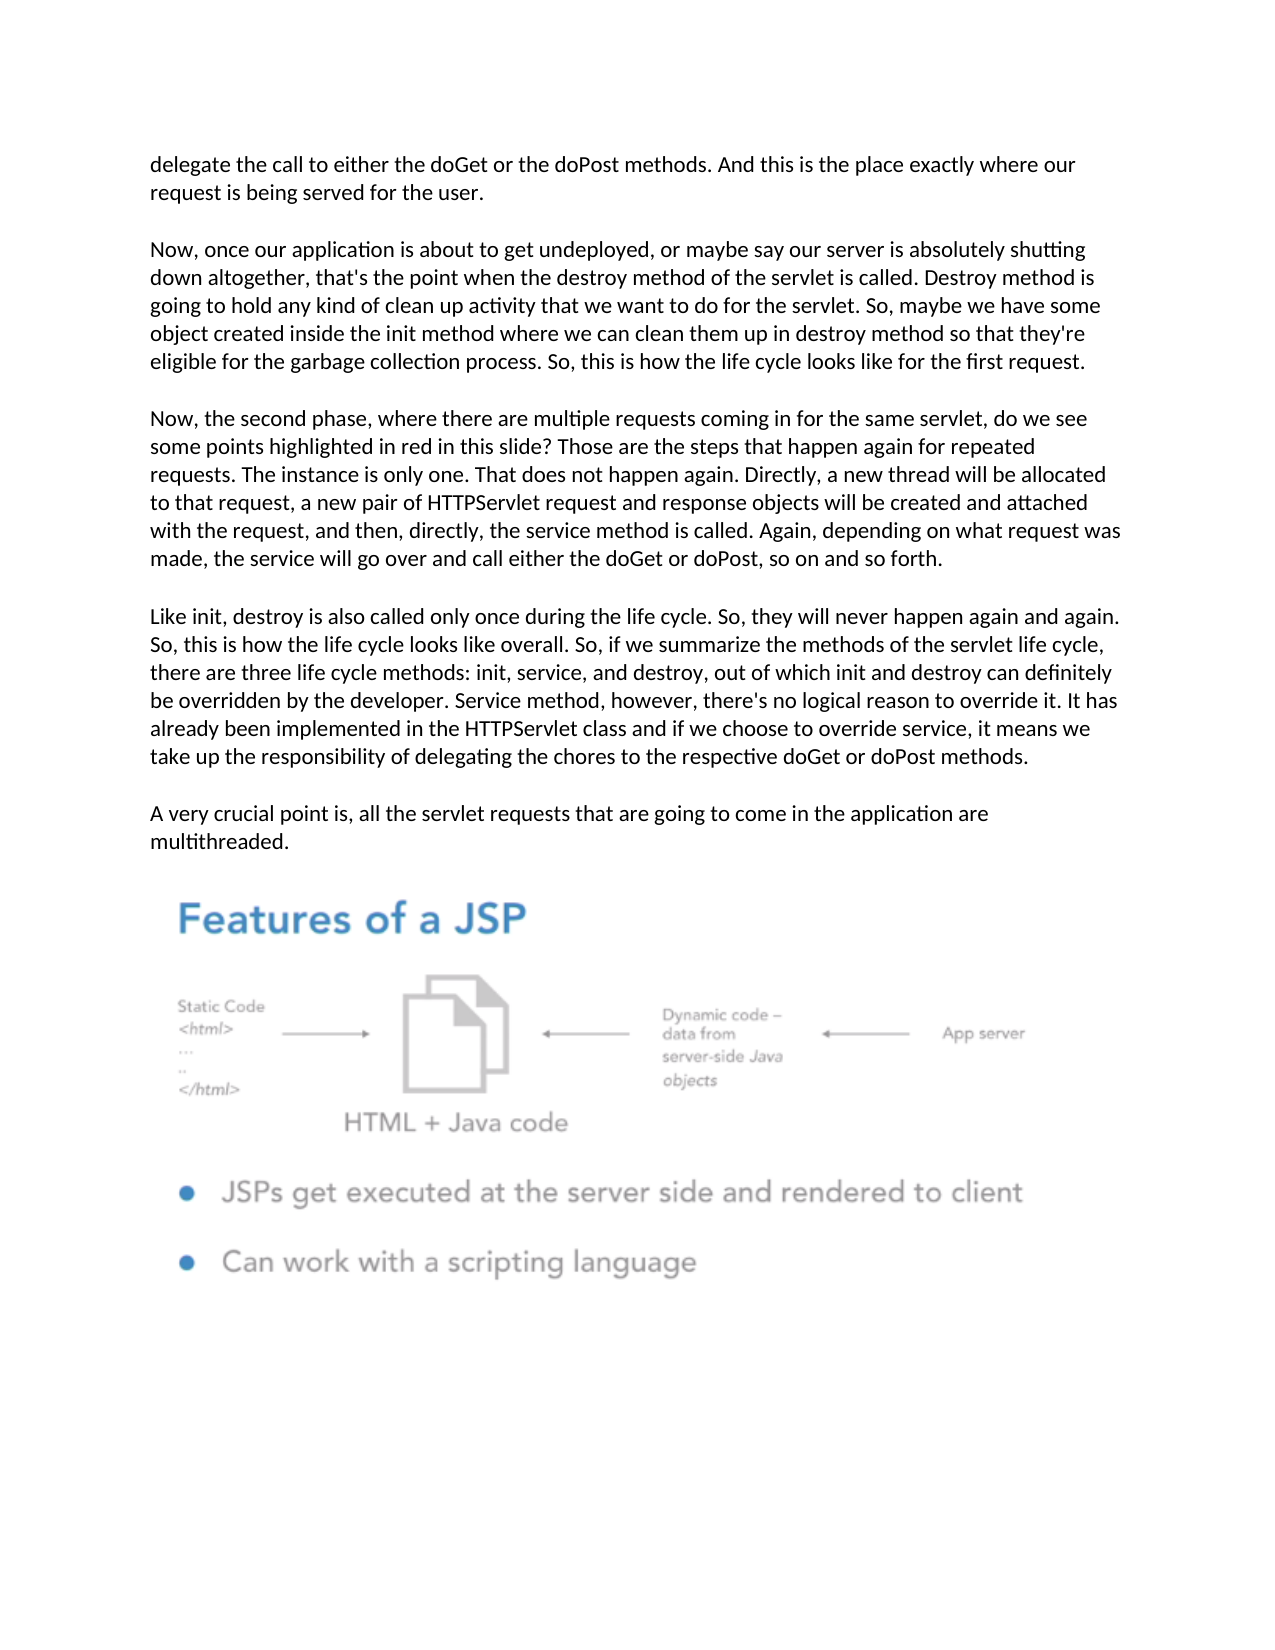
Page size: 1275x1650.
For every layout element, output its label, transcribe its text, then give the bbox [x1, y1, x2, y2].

text Now, once our application is about to get undeployed, or maybe say our server is absolutely shutting down altogether, that's the point when the destroy method of the servlet is called. Destroy method is going to hold any kind of clean up activity that we want to do for the servlet. So, maybe we have some object created inside the init method where we can clean them up in destroy method so that they're eligible for the garbage collection process. So, this is how the life cycle looks like for the first request. [150, 235, 1125, 375]
picture [150, 884, 1094, 1283]
text Like init, destroy is also called only once during the life cycle. So, they will never happen again and again. So, this is how the life cycle looks like overall. So, if we summarize the methods of the servlet life cycle, there are three life cycle methods: init, service, and destroy, out of which init and destroy can definitely be overridden by the developer. Service method, however, there's no logical reason to override it. It has already been implemented in the HTTPServlet class and if we choose to override service, it means we take up the responsibility of delegating the chores to the respective doGet or doPost methods. [150, 602, 1125, 770]
text A very crucial point is, all the servlet requests that are going to come in the application are multithreaded. [150, 799, 1125, 855]
text Now, the second phase, where there are multiple requests coming in for the same servlet, do we see some points highlighted in red in this slide? Those are the steps that happen again for repeated requests. The instance is only one. That does not happen again. Directly, a new thread will be allocated to that request, a new pair of HTTPServlet request and response objects will be created and attached with the request, and then, directly, the service method is called. Again, depending on what request was made, the service will go over and call either the doGet or doPost, so on and so forth. [150, 404, 1125, 573]
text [150, 150, 1125, 206]
